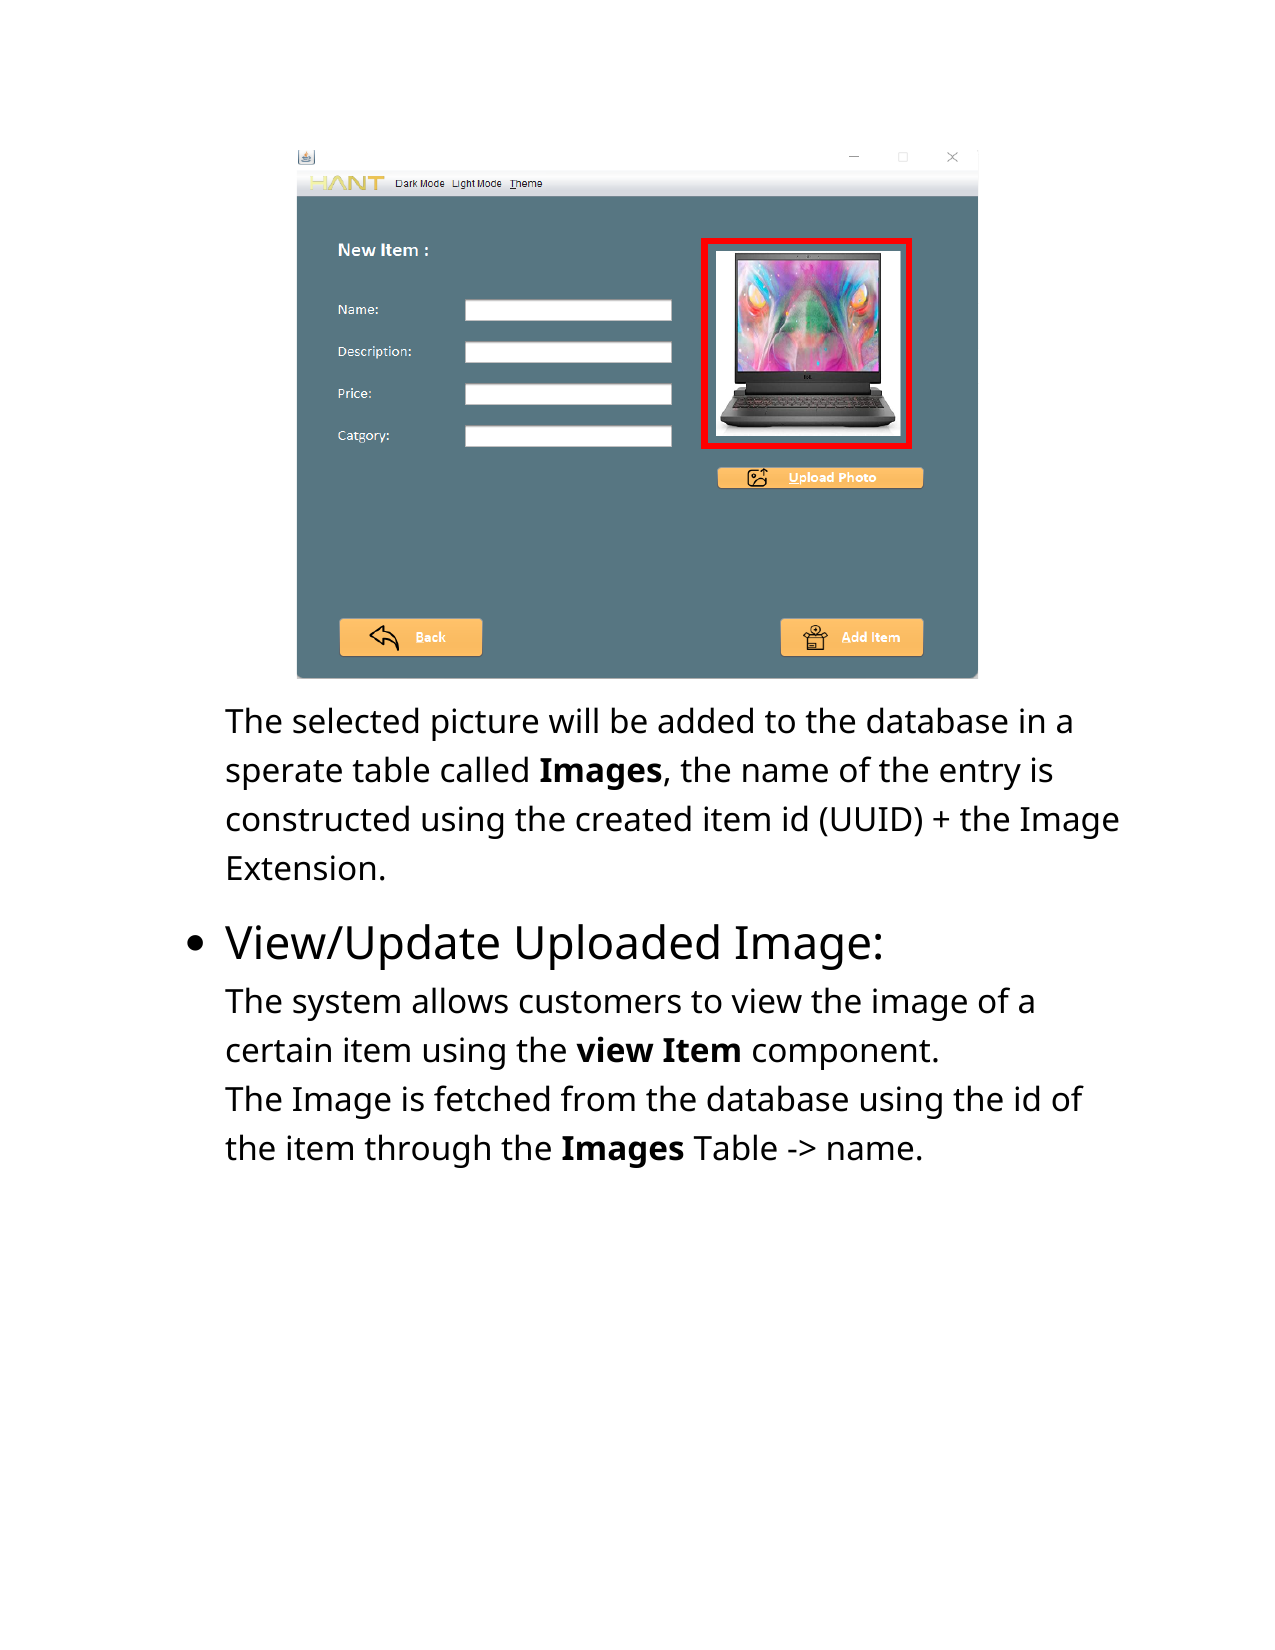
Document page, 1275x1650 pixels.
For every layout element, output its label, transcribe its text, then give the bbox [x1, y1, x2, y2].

list View/Update Uploaded Image: [187, 910, 1125, 972]
picture [296, 150, 979, 679]
text The selected picture will be added to the database in a sperate table called Images, the name of the entry is constructed using the created item id (UUID) + the Image Extension. [225, 698, 1125, 890]
list The system allows customers to view the image of a certain item using the view Item component. [225, 977, 1125, 1072]
list The Image is fetched from the database using the id of the item through the Images Table -> name. [225, 1075, 1125, 1170]
